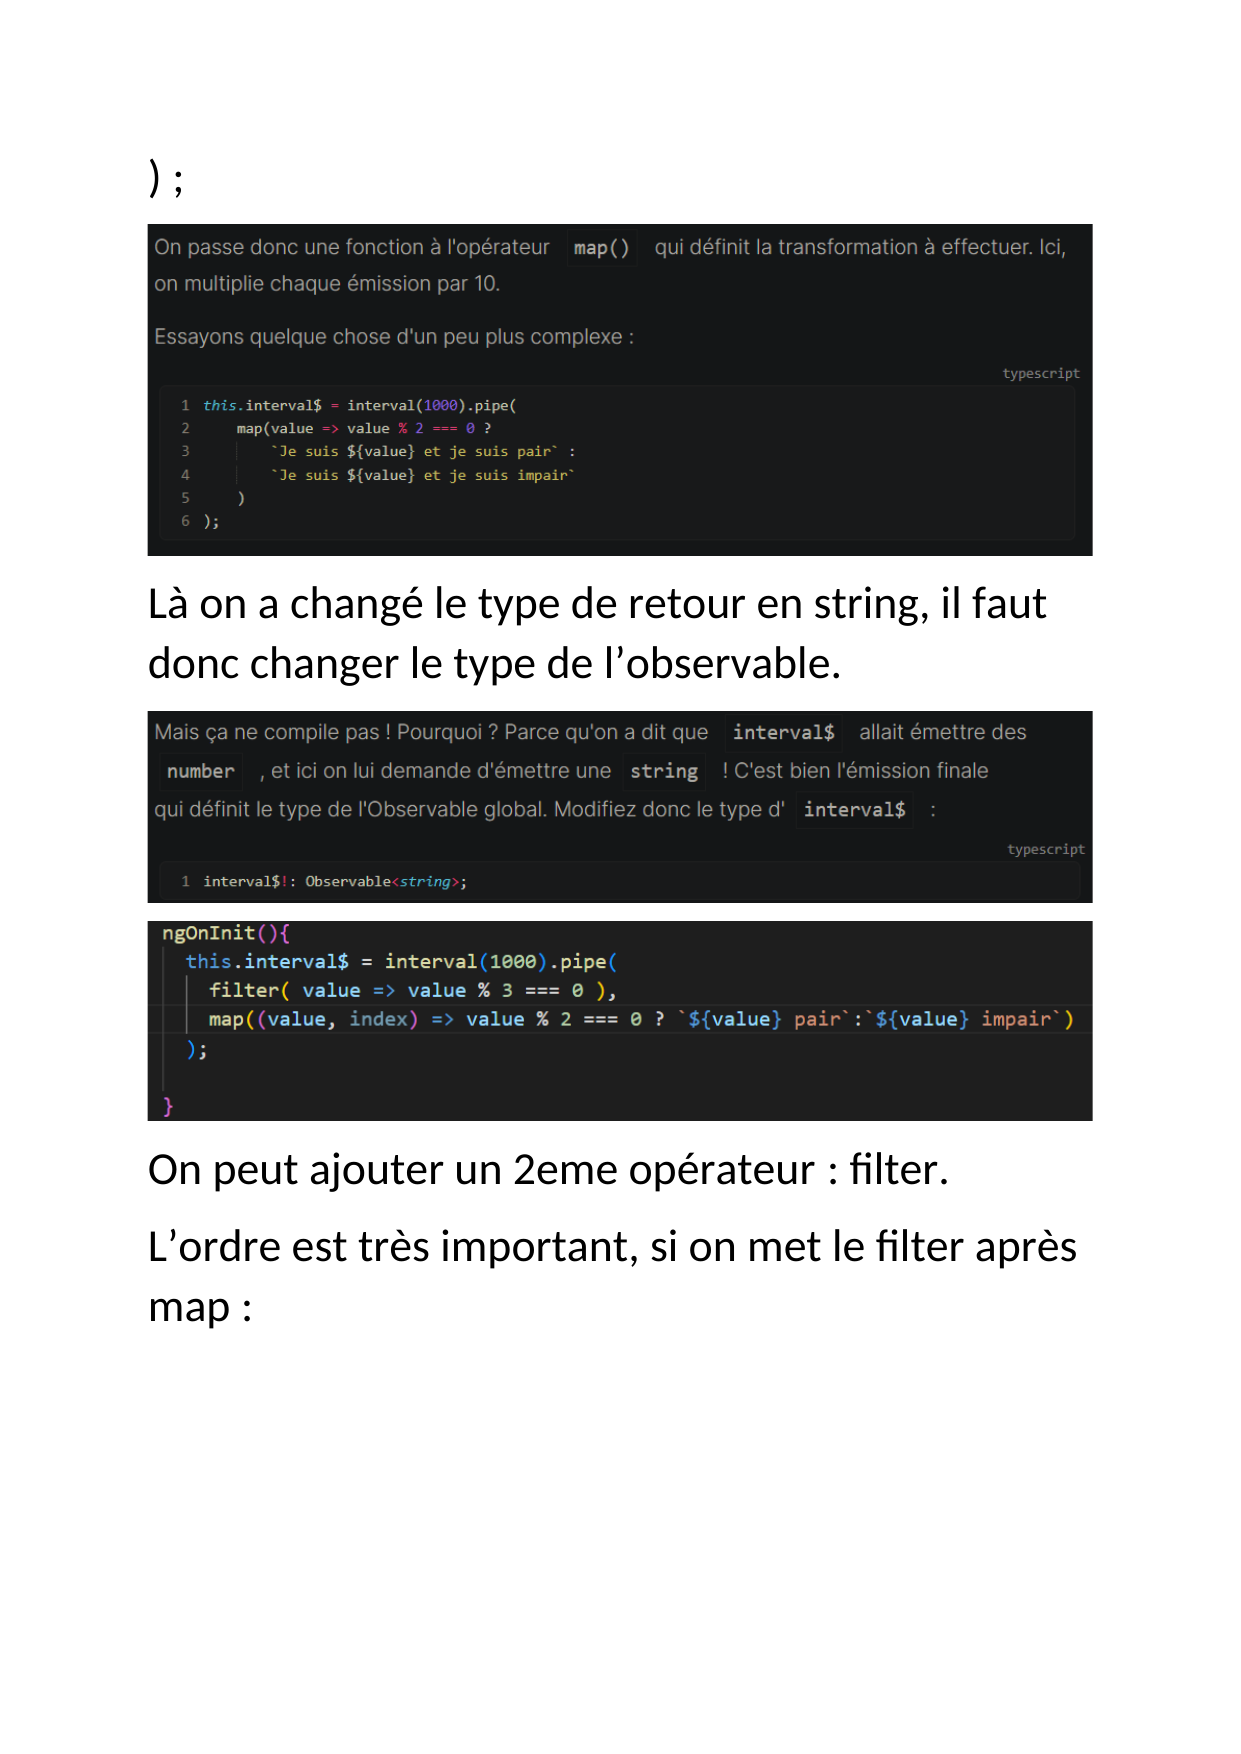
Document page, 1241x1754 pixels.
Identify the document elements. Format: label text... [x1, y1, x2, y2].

picture [147, 711, 1093, 903]
picture [147, 224, 1093, 556]
picture [147, 921, 1093, 1121]
text Là on a changé le type de retour en string, il faut donc changer le type de l’observable. [148, 574, 1093, 690]
text On peut ajouter un 2eme opérateur : filter. [148, 1139, 1093, 1196]
text ) ; [148, 148, 1093, 203]
text L’ordre est très important, si on met le filter après map : [148, 1217, 1093, 1333]
